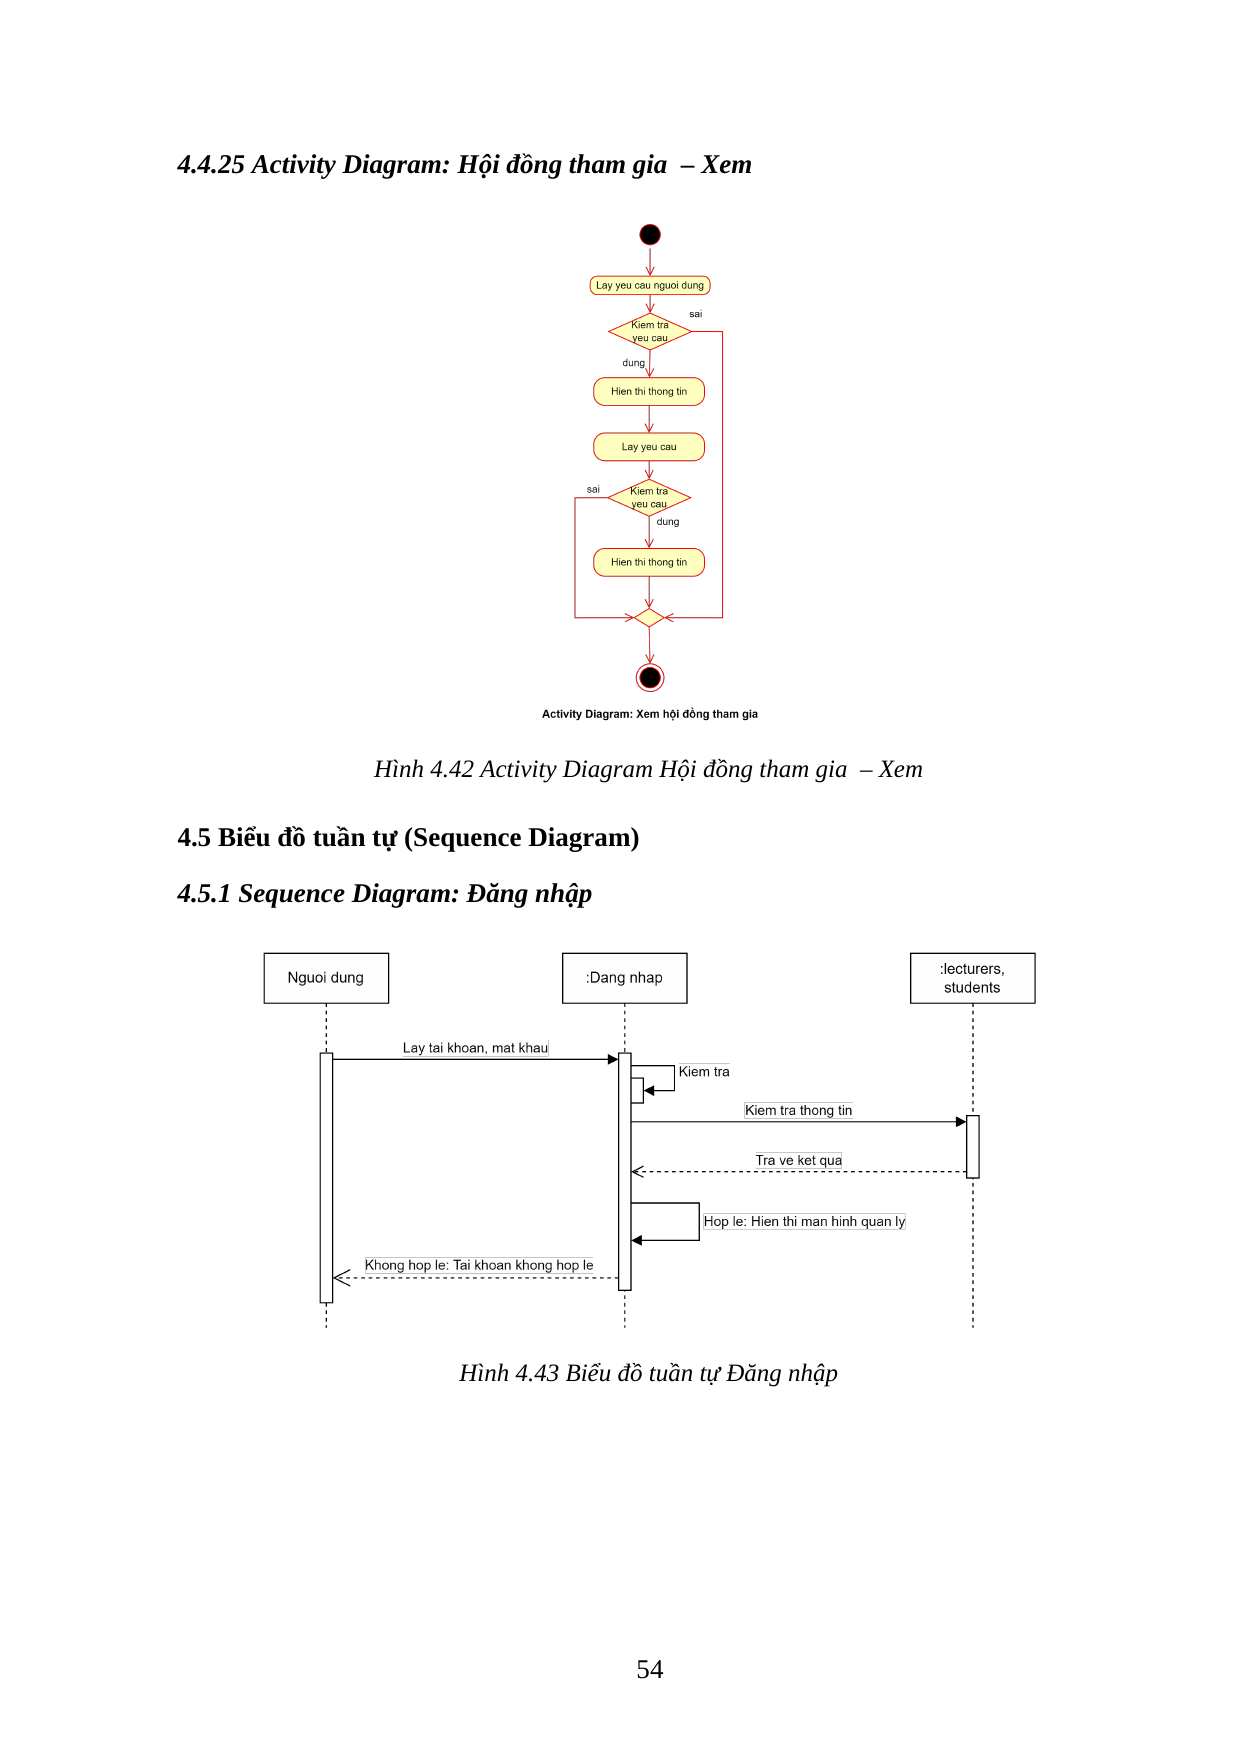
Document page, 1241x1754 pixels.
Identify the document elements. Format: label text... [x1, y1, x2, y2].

subtitle Activity Diagram: Hội đồng tham gia – Xem [177, 148, 1122, 179]
picture [251, 940, 1048, 1342]
picture [507, 211, 793, 738]
subtitle Biểu đồ tuần tự (Sequence Diagram) [177, 821, 1122, 852]
subtitle Sequence Diagram: Đăng nhập [177, 877, 1122, 908]
